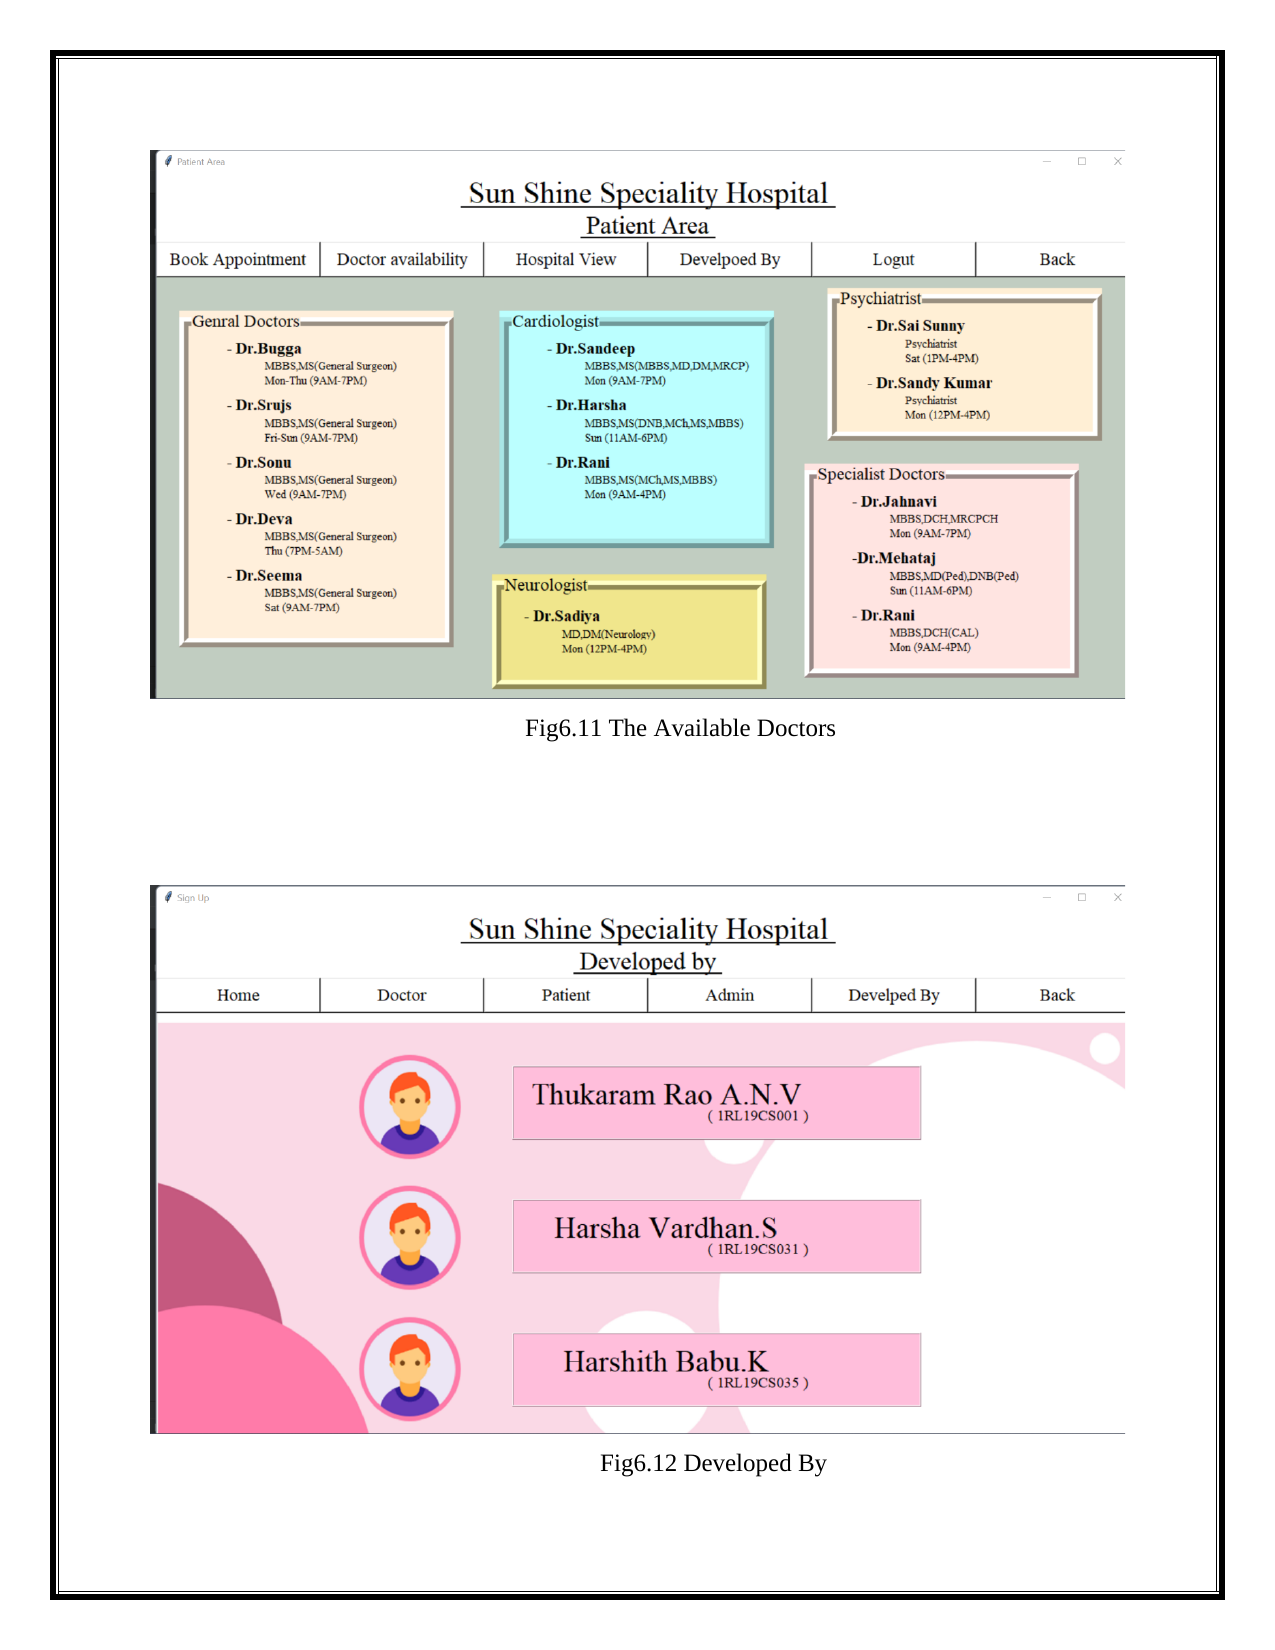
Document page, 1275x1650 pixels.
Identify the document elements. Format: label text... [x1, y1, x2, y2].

picture [150, 150, 1125, 699]
text Fig6.12 Developed By [525, 1448, 1127, 1477]
picture [150, 885, 1125, 1434]
text Fig6.11 The Available Doctors [450, 713, 1127, 741]
